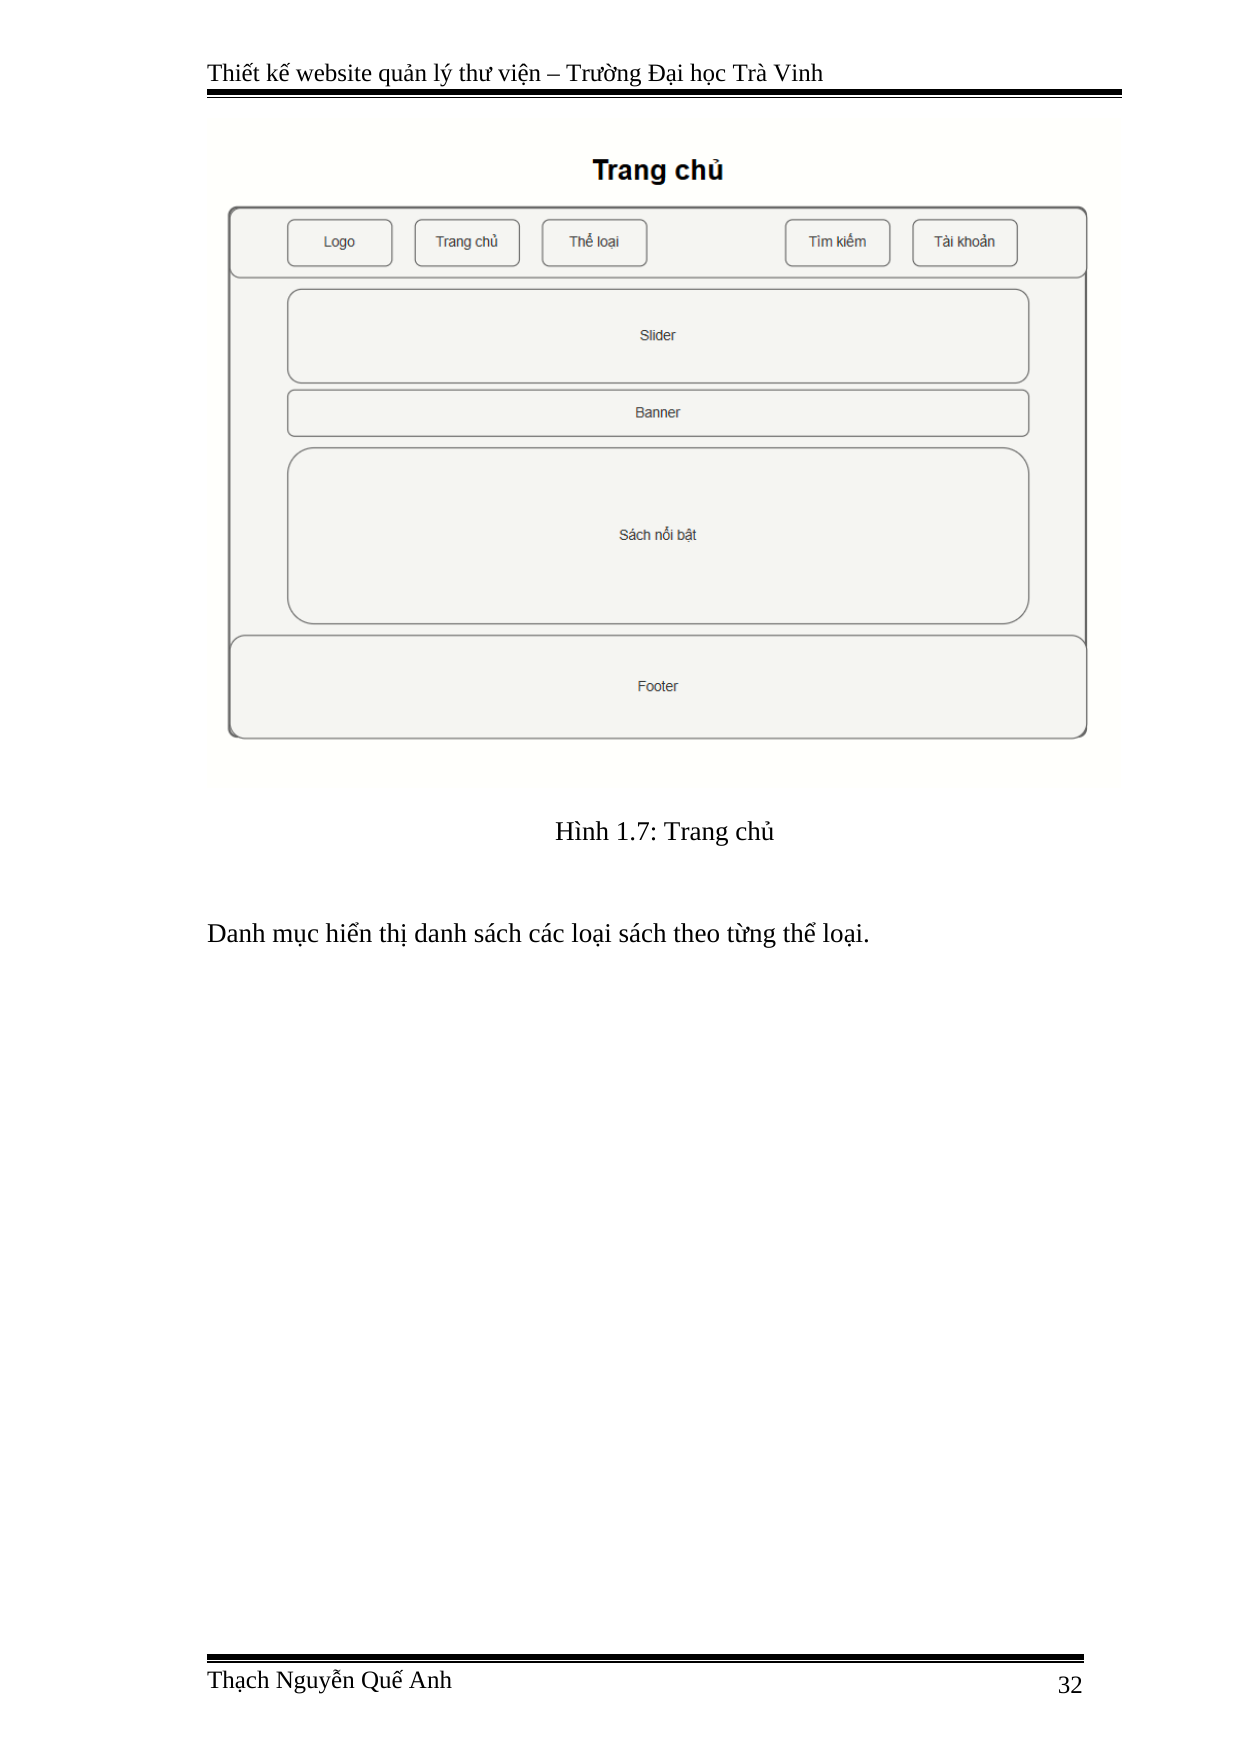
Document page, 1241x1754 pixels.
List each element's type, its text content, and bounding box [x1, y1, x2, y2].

text Hình 1.7: Trang chủ [207, 815, 1122, 846]
picture [206, 118, 1122, 788]
text Danh mục hiển thị danh sách các loại sách theo từng thể loại. [207, 918, 1122, 949]
